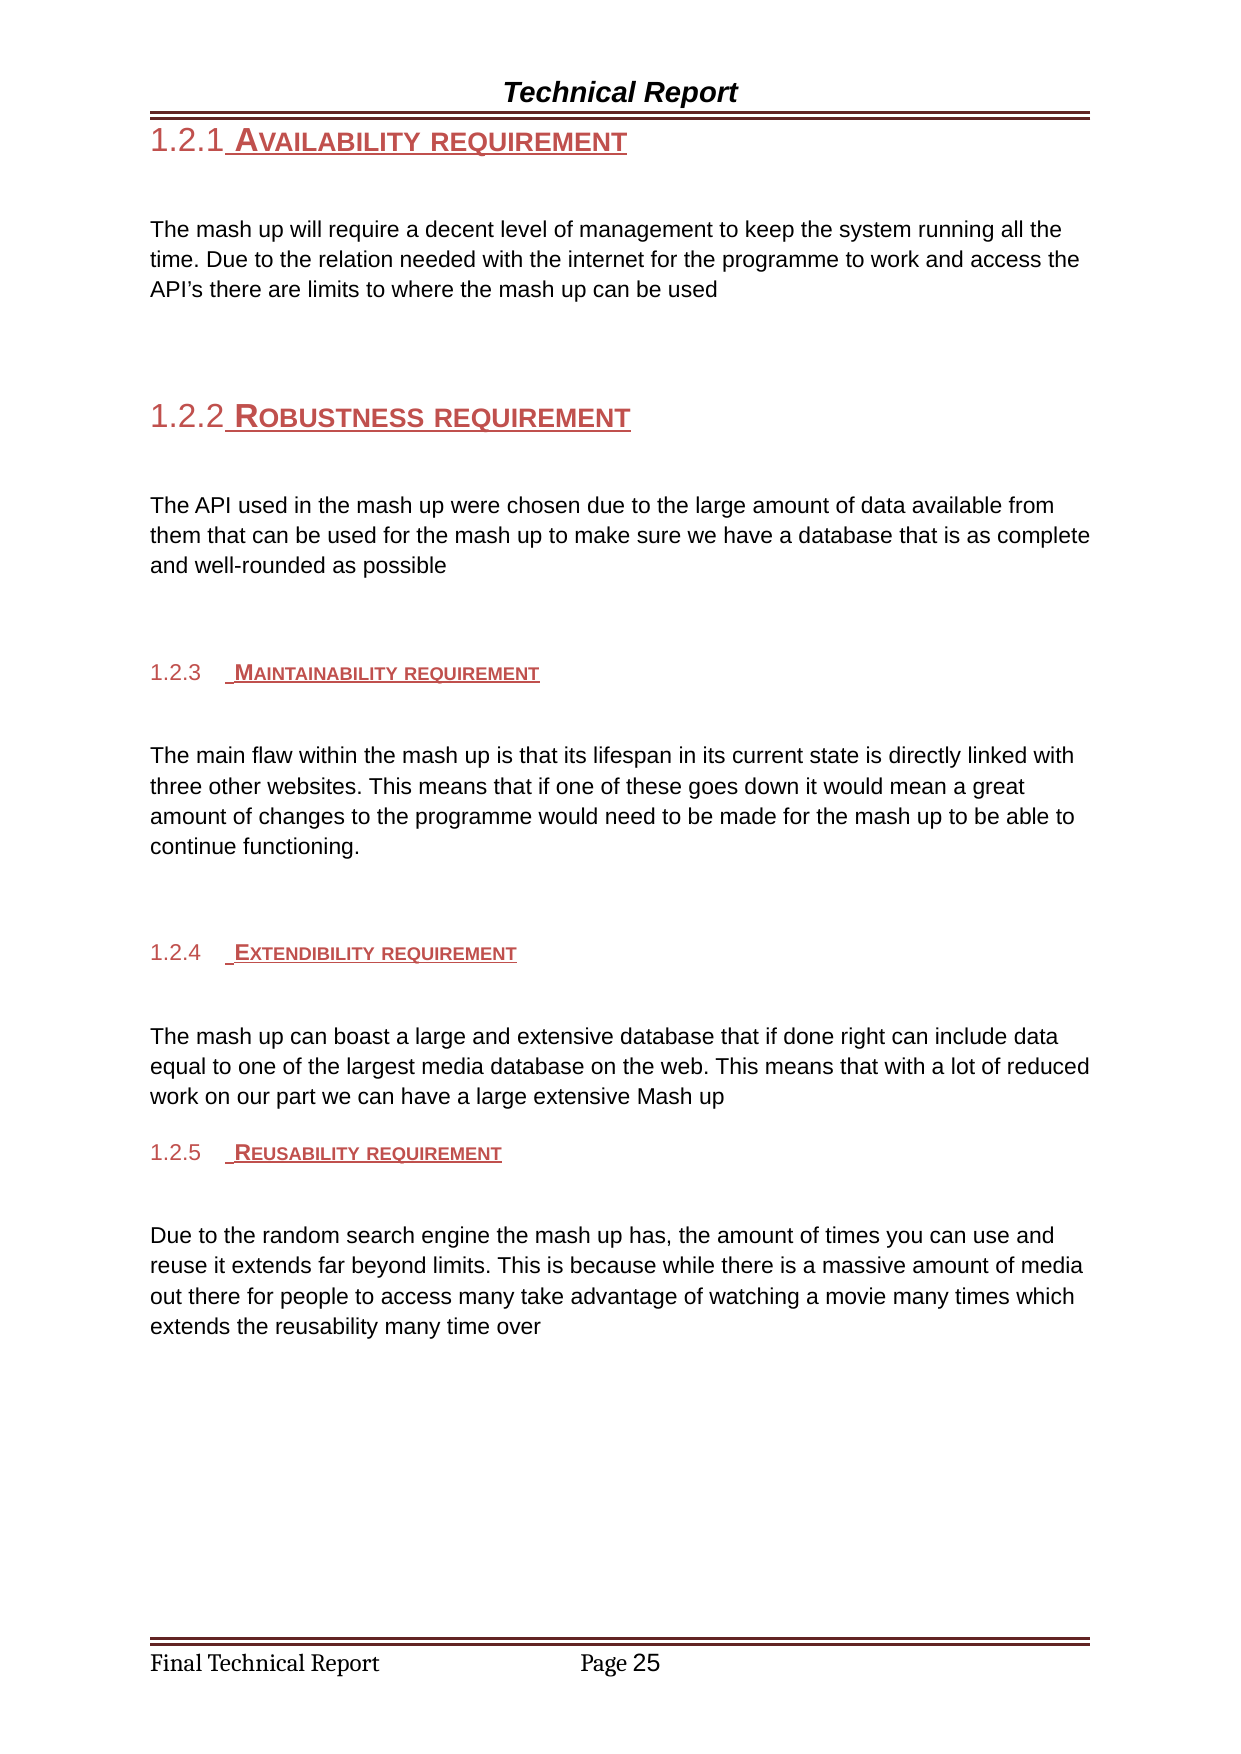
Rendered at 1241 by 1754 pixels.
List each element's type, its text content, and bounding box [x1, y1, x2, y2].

text The API used in the mash up were chosen due to the large amount of data available from them that can be used for the mash up to make sure we have a database that is as complete and well-rounded as possible [150, 492, 1090, 579]
subtitle Availability requirement [150, 120, 1090, 158]
subtitle Maintainability requirement [150, 659, 1090, 685]
subtitle Extendibility requirement [150, 939, 1090, 966]
subtitle Reusability requirement [150, 1138, 1090, 1165]
text Due to the random search engine the mash up has, the amount of times you can use and reuse it extends far beyond limits. This is because while there is a massive amount of media out there for people to access many take advantage of watching a movie many times which extends the reusability many time over [150, 1222, 1090, 1339]
subtitle Robustness requirement [150, 396, 1090, 435]
text The main flaw within the mash up is that its lifespan in its current state is directly linked with three other websites. This means that if one of these goes down it would mean a great amount of changes to the programme would need to be made for the mash up to be able to continue functioning. [150, 742, 1090, 859]
text The mash up will require a decent level of management to keep the system running all the time. Due to the relation needed with the internet for the programme to work and access the API’s there are limits to where the mash up can be used [150, 216, 1090, 302]
text The mash up can boast a large and extensive database that if done right can include data equal to one of the largest media database on the web. This means that with a lot of reduced work on our part we can have a large extensive Mash up [150, 1023, 1090, 1110]
